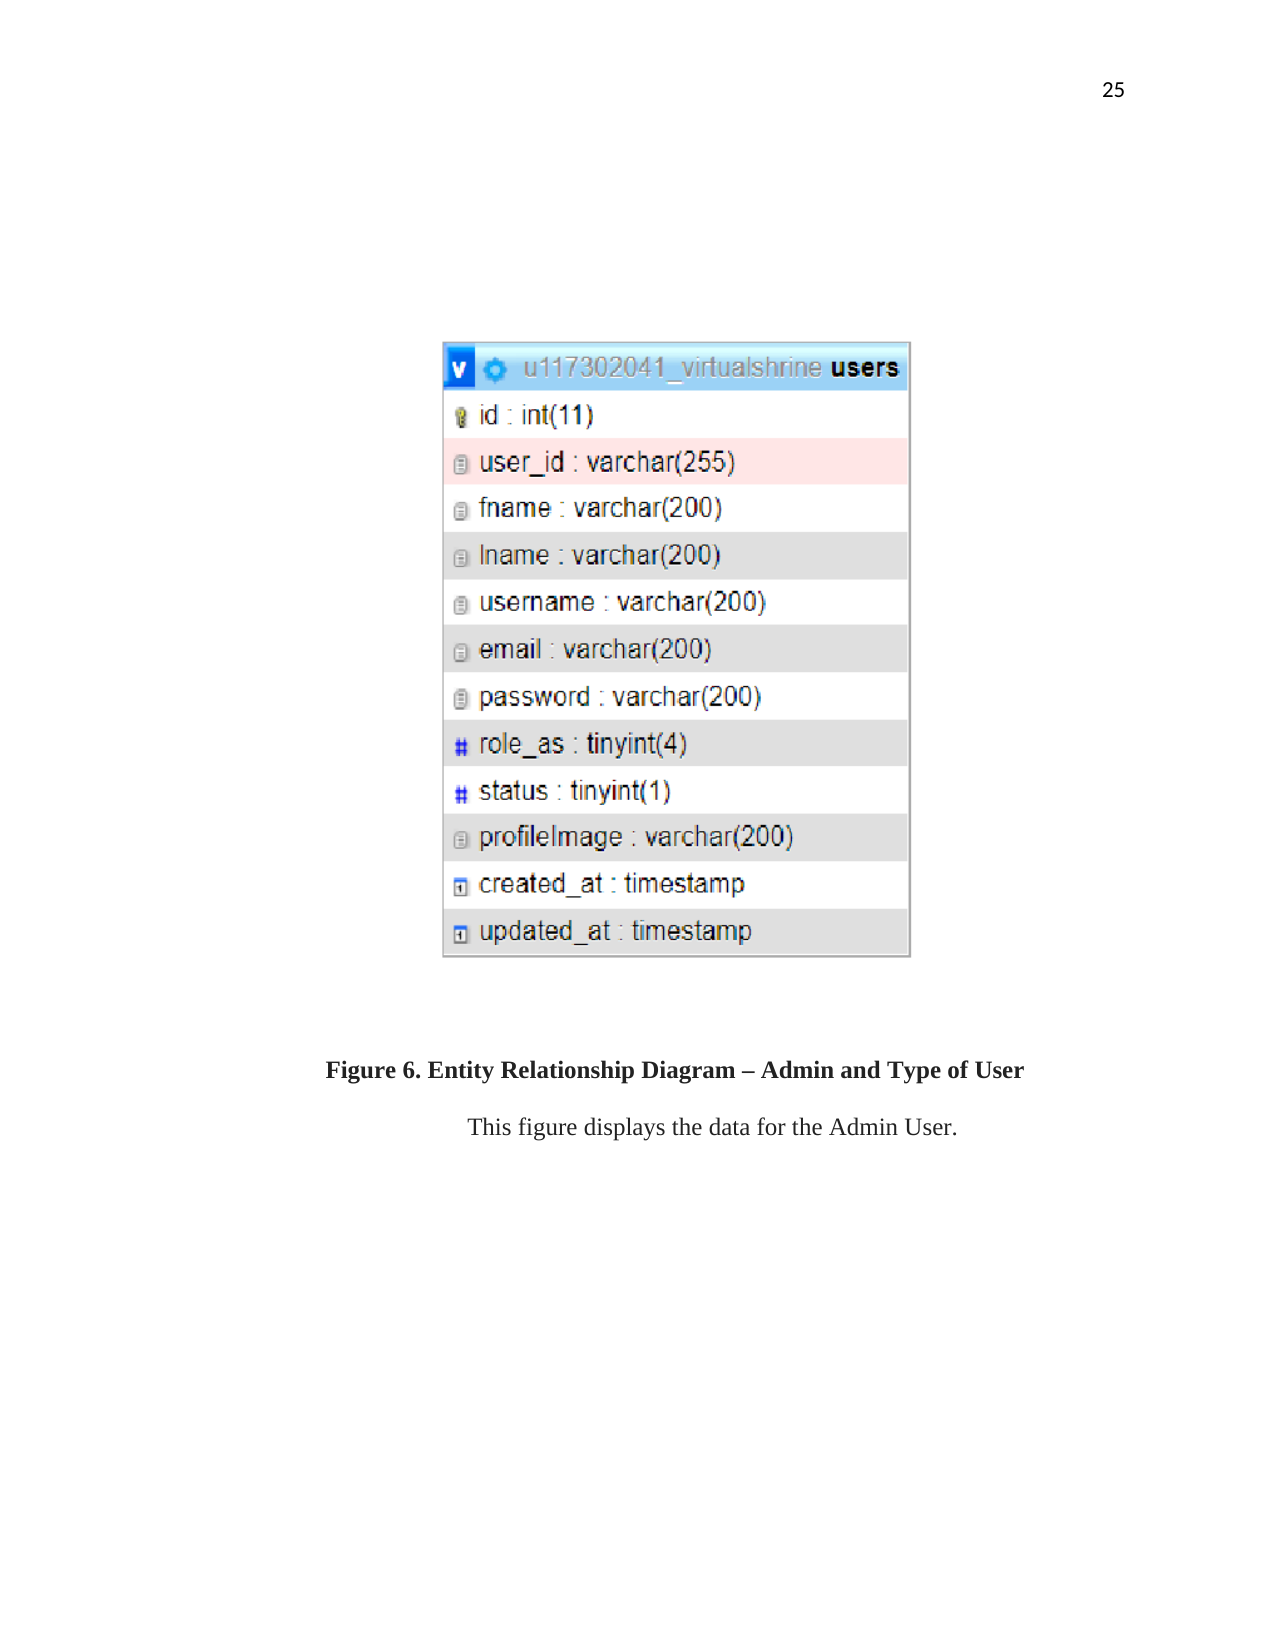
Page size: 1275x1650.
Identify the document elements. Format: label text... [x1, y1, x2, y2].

text Figure 6. Entity Relationship Diagram – Admin and Type of User [225, 1055, 1125, 1084]
text This figure displays the data for the Admin User. [225, 1112, 1125, 1141]
picture [425, 318, 925, 969]
